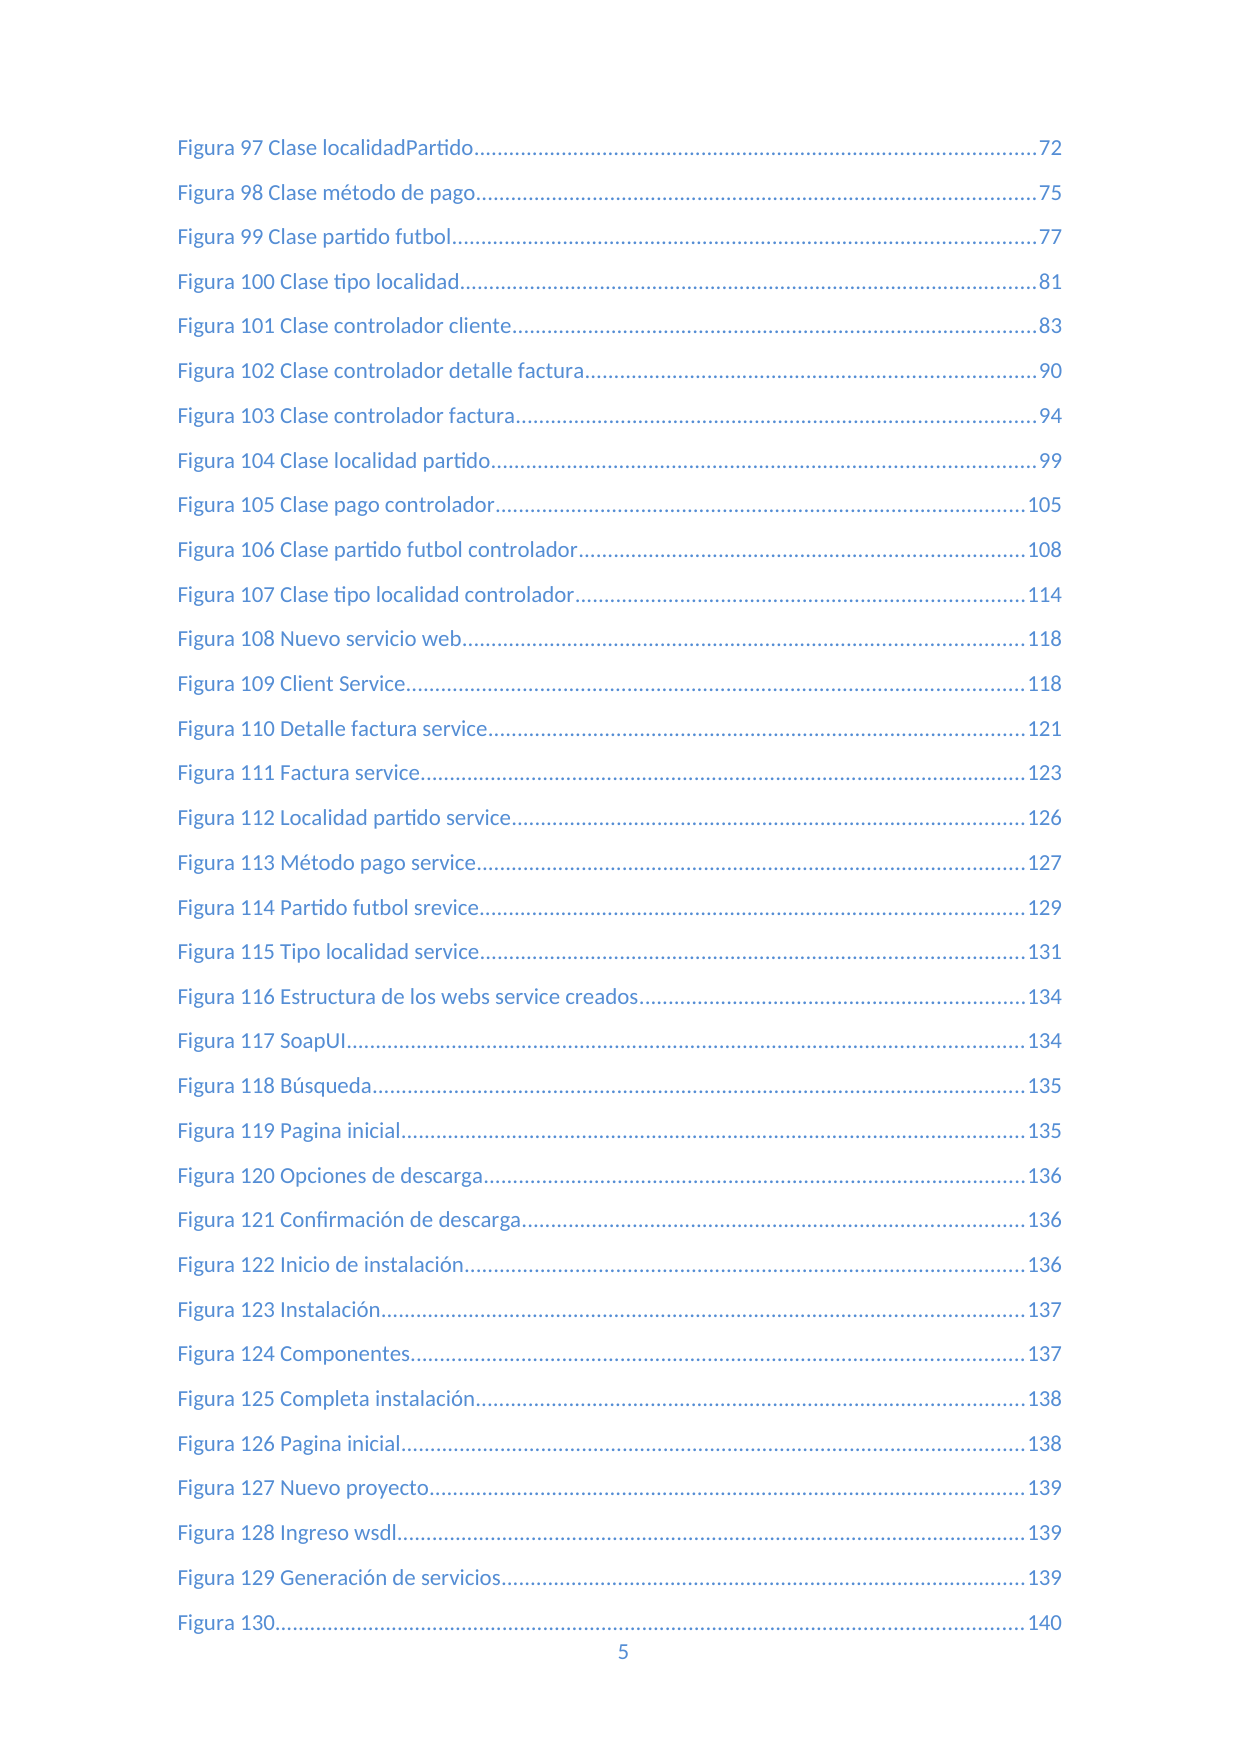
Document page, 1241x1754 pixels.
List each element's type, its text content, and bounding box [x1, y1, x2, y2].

text Figura 124 Componentes 137 [177, 1339, 1063, 1367]
text Figura 111 Factura service 123 [177, 758, 1063, 787]
text Figura 114 Partido futbol srevice 129 [177, 893, 1063, 921]
text Figura 126 Pagina inicial 138 [177, 1429, 1063, 1457]
text Figura 100 Clase tipo localidad 81 [177, 267, 1063, 295]
text Figura 118 Búsqueda 135 [177, 1071, 1063, 1099]
text Figura 110 Detalle factura service 121 [177, 714, 1063, 742]
text Figura 117 SoapUI 134 [177, 1027, 1063, 1055]
text Figura 125 Completa instalación 138 [177, 1384, 1063, 1412]
text Figura 119 Pagina inicial 135 [177, 1116, 1063, 1144]
text Figura 130 140 [177, 1608, 1063, 1636]
text Figura 129 Generación de servicios 139 [177, 1563, 1063, 1591]
text Figura 104 Clase localidad partido 99 [177, 446, 1063, 474]
text Figura 106 Clase partido futbol controlador 108 [177, 535, 1063, 563]
text Figura 98 Clase método de pago 75 [177, 178, 1063, 206]
text Figura 116 Estructura de los webs service creados 134 [177, 982, 1063, 1010]
text Figura 109 Client Service 118 [177, 669, 1063, 697]
text Figura 105 Clase pago controlador 105 [177, 490, 1063, 518]
text Figura 115 Tipo localidad service 131 [177, 937, 1063, 965]
text Figura 103 Clase controlador factura 94 [177, 401, 1063, 429]
text Figura 121 Confirmación de descarga 136 [177, 1205, 1063, 1233]
text Figura 120 Opciones de descarga 136 [177, 1161, 1063, 1189]
text Figura 102 Clase controlador detalle factura 90 [177, 356, 1063, 384]
text Figura 123 Instalación 137 [177, 1295, 1063, 1323]
text Figura 108 Nuevo servicio web 118 [177, 624, 1063, 652]
text Figura 99 Clase partido futbol 77 [177, 222, 1063, 250]
text Figura 107 Clase tipo localidad controlador 114 [177, 580, 1063, 608]
text Figura 128 Ingreso wsdl 139 [177, 1518, 1063, 1546]
text Figura 112 Localidad partido service 126 [177, 803, 1063, 831]
text Figura 127 Nuevo proyecto 139 [177, 1473, 1063, 1502]
text Figura 113 Método pago service 127 [177, 848, 1063, 876]
text Figura 122 Inicio de instalación 136 [177, 1250, 1063, 1278]
text Figura 101 Clase controlador cliente 83 [177, 312, 1063, 340]
text Figura 97 Clase localidadPartido 72 [177, 133, 1063, 161]
